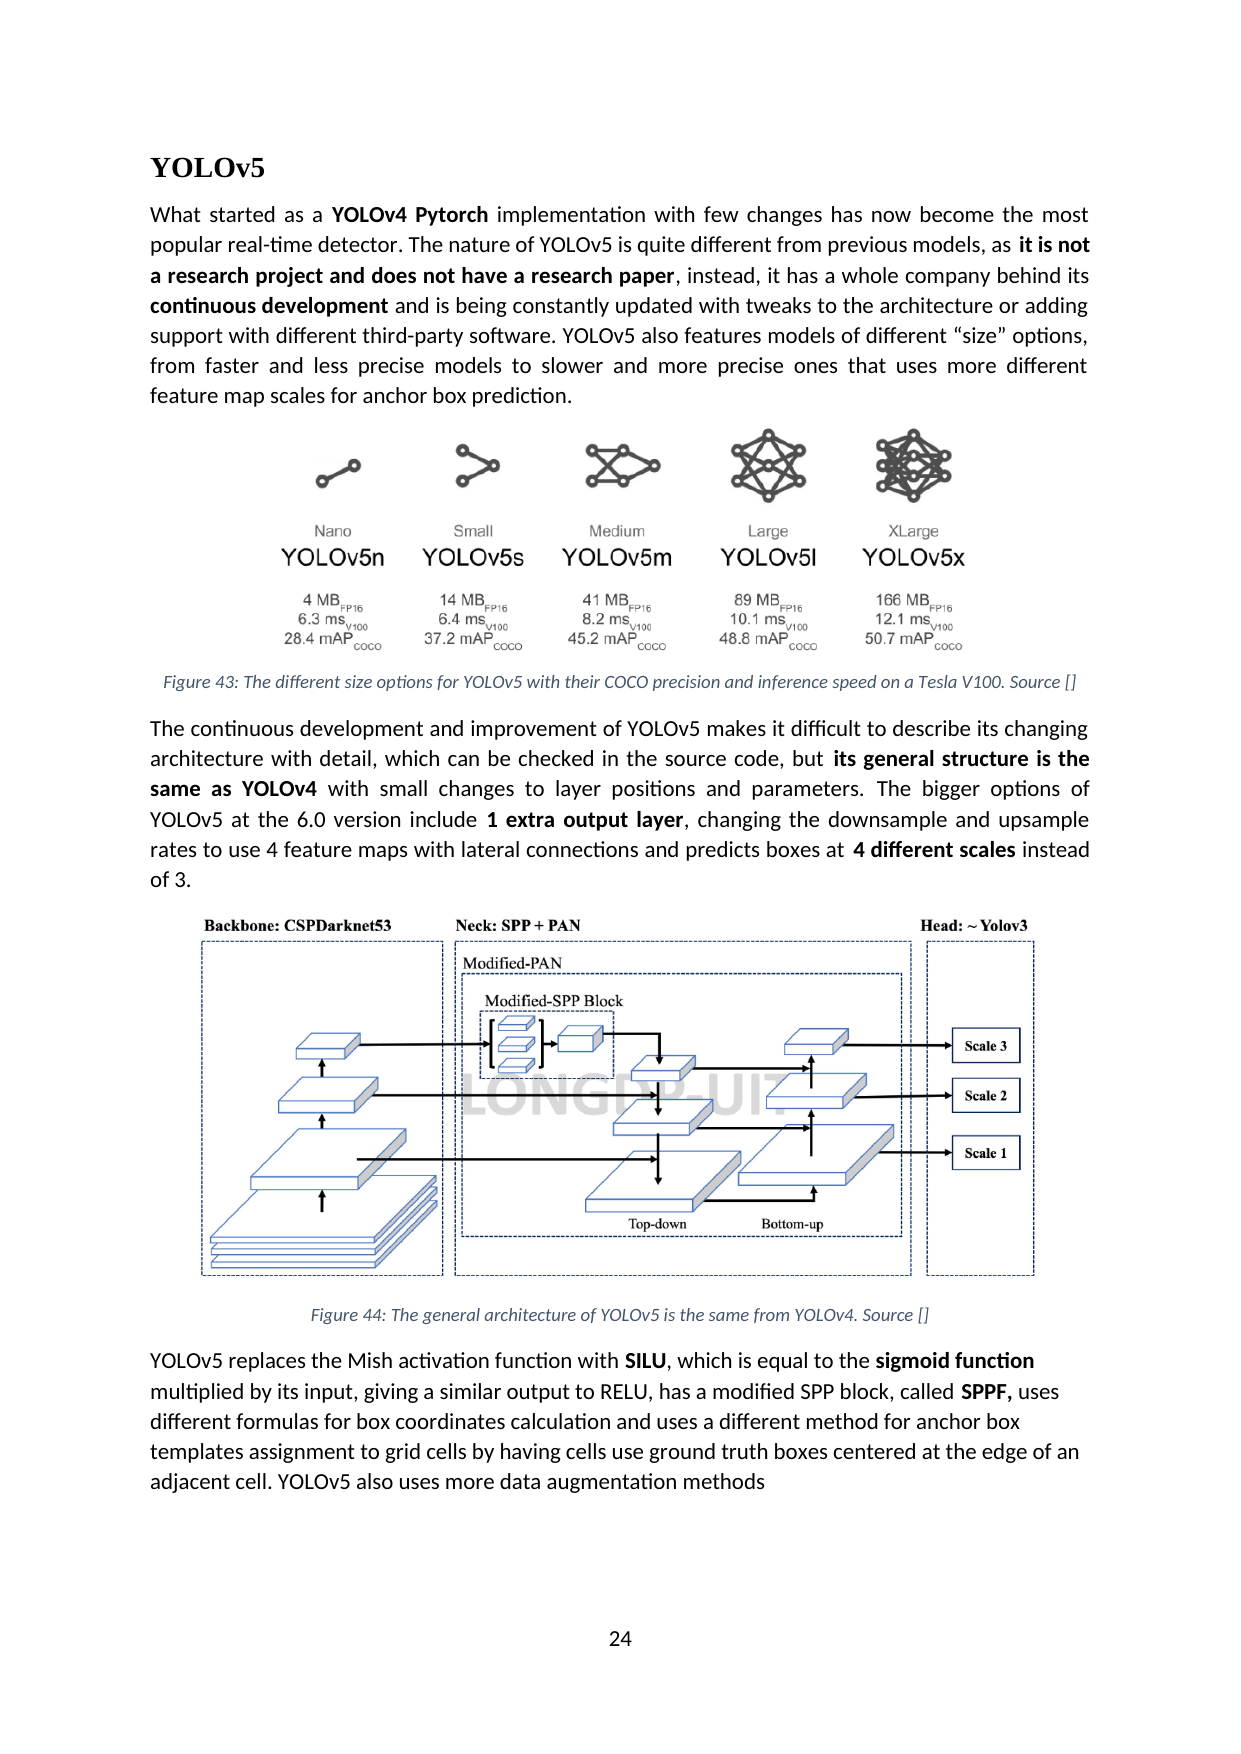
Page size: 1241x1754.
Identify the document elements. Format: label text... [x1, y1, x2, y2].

picture [198, 912, 1043, 1284]
text YOLOv5 replaces the Mish activation function with SILU, which is equal to the sigmoid function multiplied by its input, giving a similar output to RELU, has a modified SPP block, called SPPF, uses different formulas for box coordinates calculation and uses a different method for anchor box templates assignment to grid cells by having cells use ground truth boxes centered at the edge of an adjacent cell. YOLOv5 also uses more data augmentation methods [150, 1347, 1090, 1495]
subtitle YOLOv5 [150, 150, 1090, 183]
text Figure 43: The different size options for YOLOv5 with their COCO precision and inference speed on a Tesla V100. Source [] [150, 670, 1090, 693]
text What started as a YOLOv4 Pytorch implementation with few changes has now become the most popular real-time detector. The nature of YOLOv5 is quite different from previous models, as it is not a research project and does not have a research paper, instead, it has a whole company behind its continuous development and is being constantly updated with tweaks to the architecture or adding support with different third-party software. YOLOv5 also features models of different “size” options, from faster and less precise models to slower and more precise ones that uses more different feature map scales for anchor box prediction. [150, 200, 1090, 409]
text Figure 44: The general architecture of YOLOv5 is the same from YOLOv4. Source [] [150, 1303, 1090, 1326]
picture [266, 428, 975, 652]
text The continuous development and improvement of YOLOv5 makes it difficult to describe its changing architecture with detail, which can be checked in the source code, but its general structure is the same as YOLOv4 with small changes to layer positions and parameters. The bigger options of YOLOv5 at the 6.0 version include 1 extra output layer, changing the downsample and upsample rates to use 4 feature maps with lateral connections and predicts boxes at 4 different scales instead of 3. [150, 714, 1090, 893]
